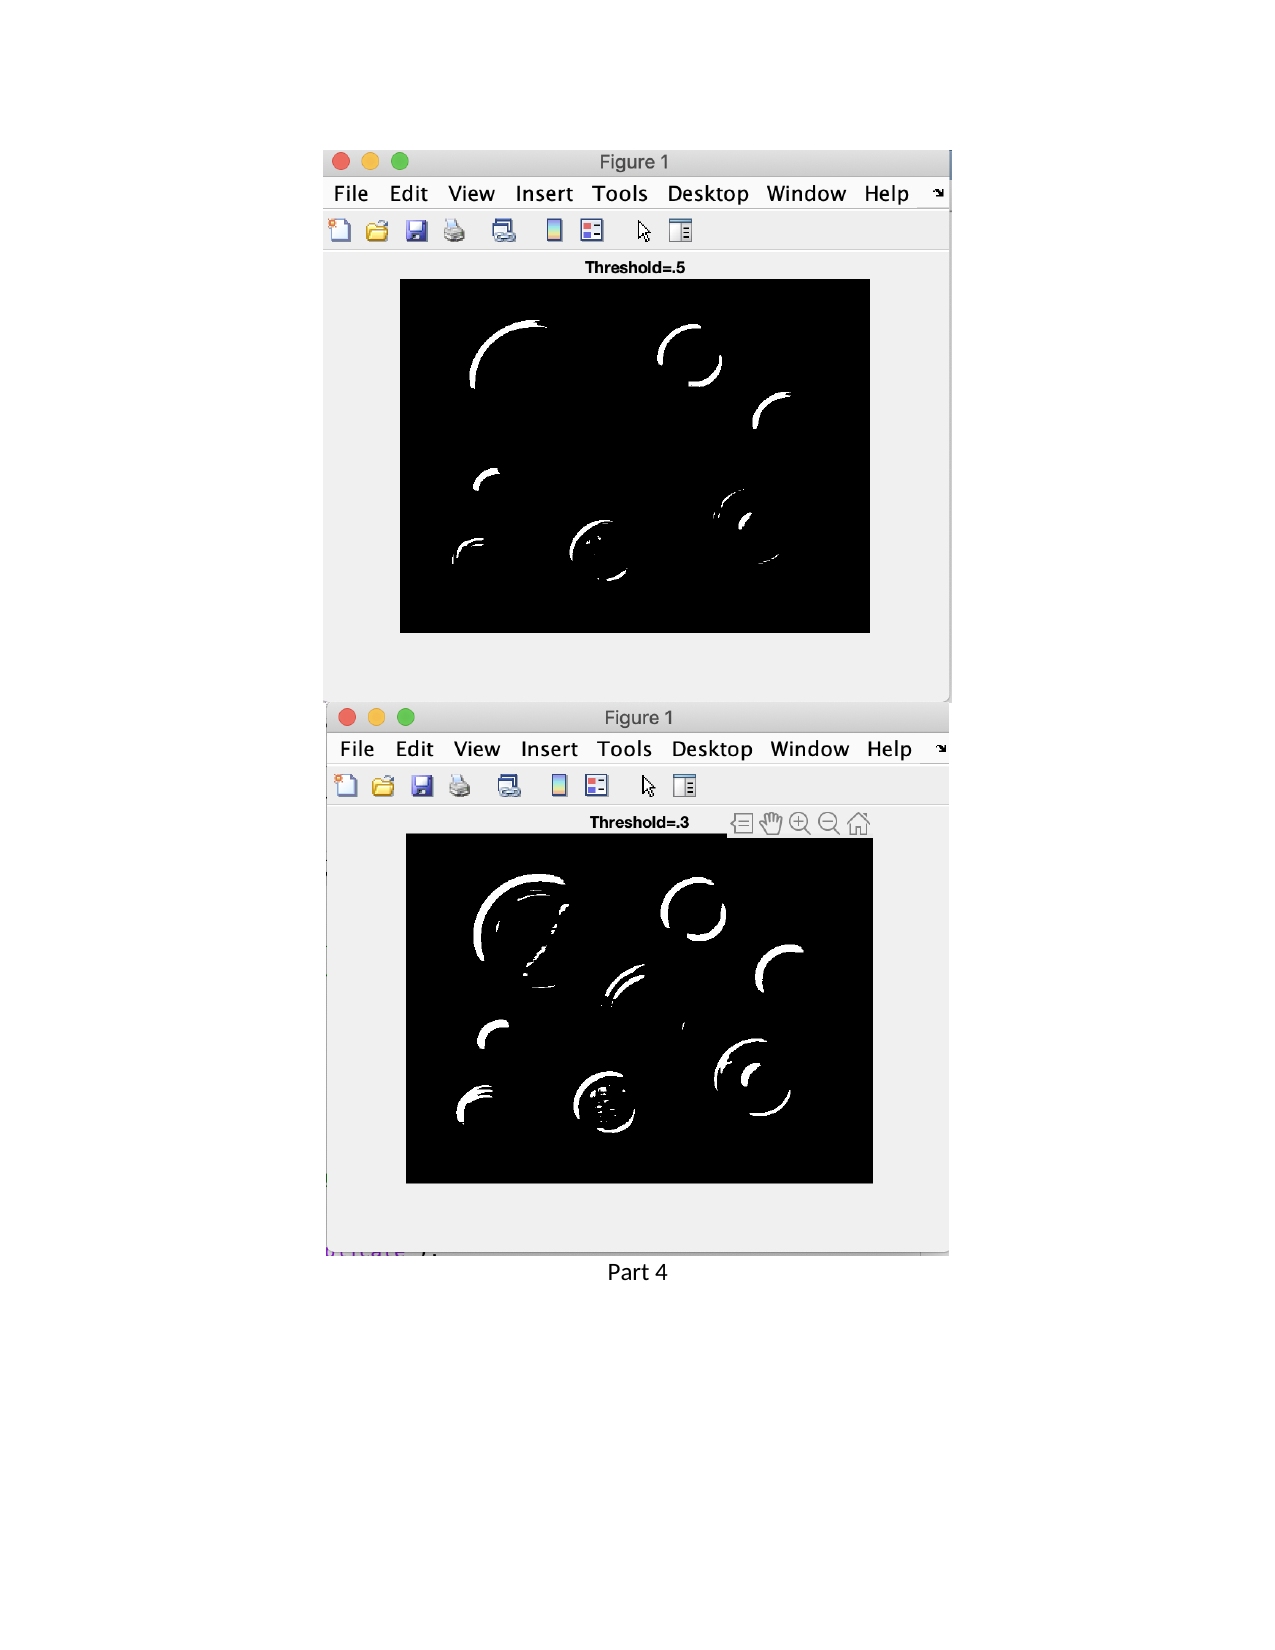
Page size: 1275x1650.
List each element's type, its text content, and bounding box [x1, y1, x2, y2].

picture [323, 150, 952, 1256]
text Part 4 [150, 1256, 1125, 1286]
